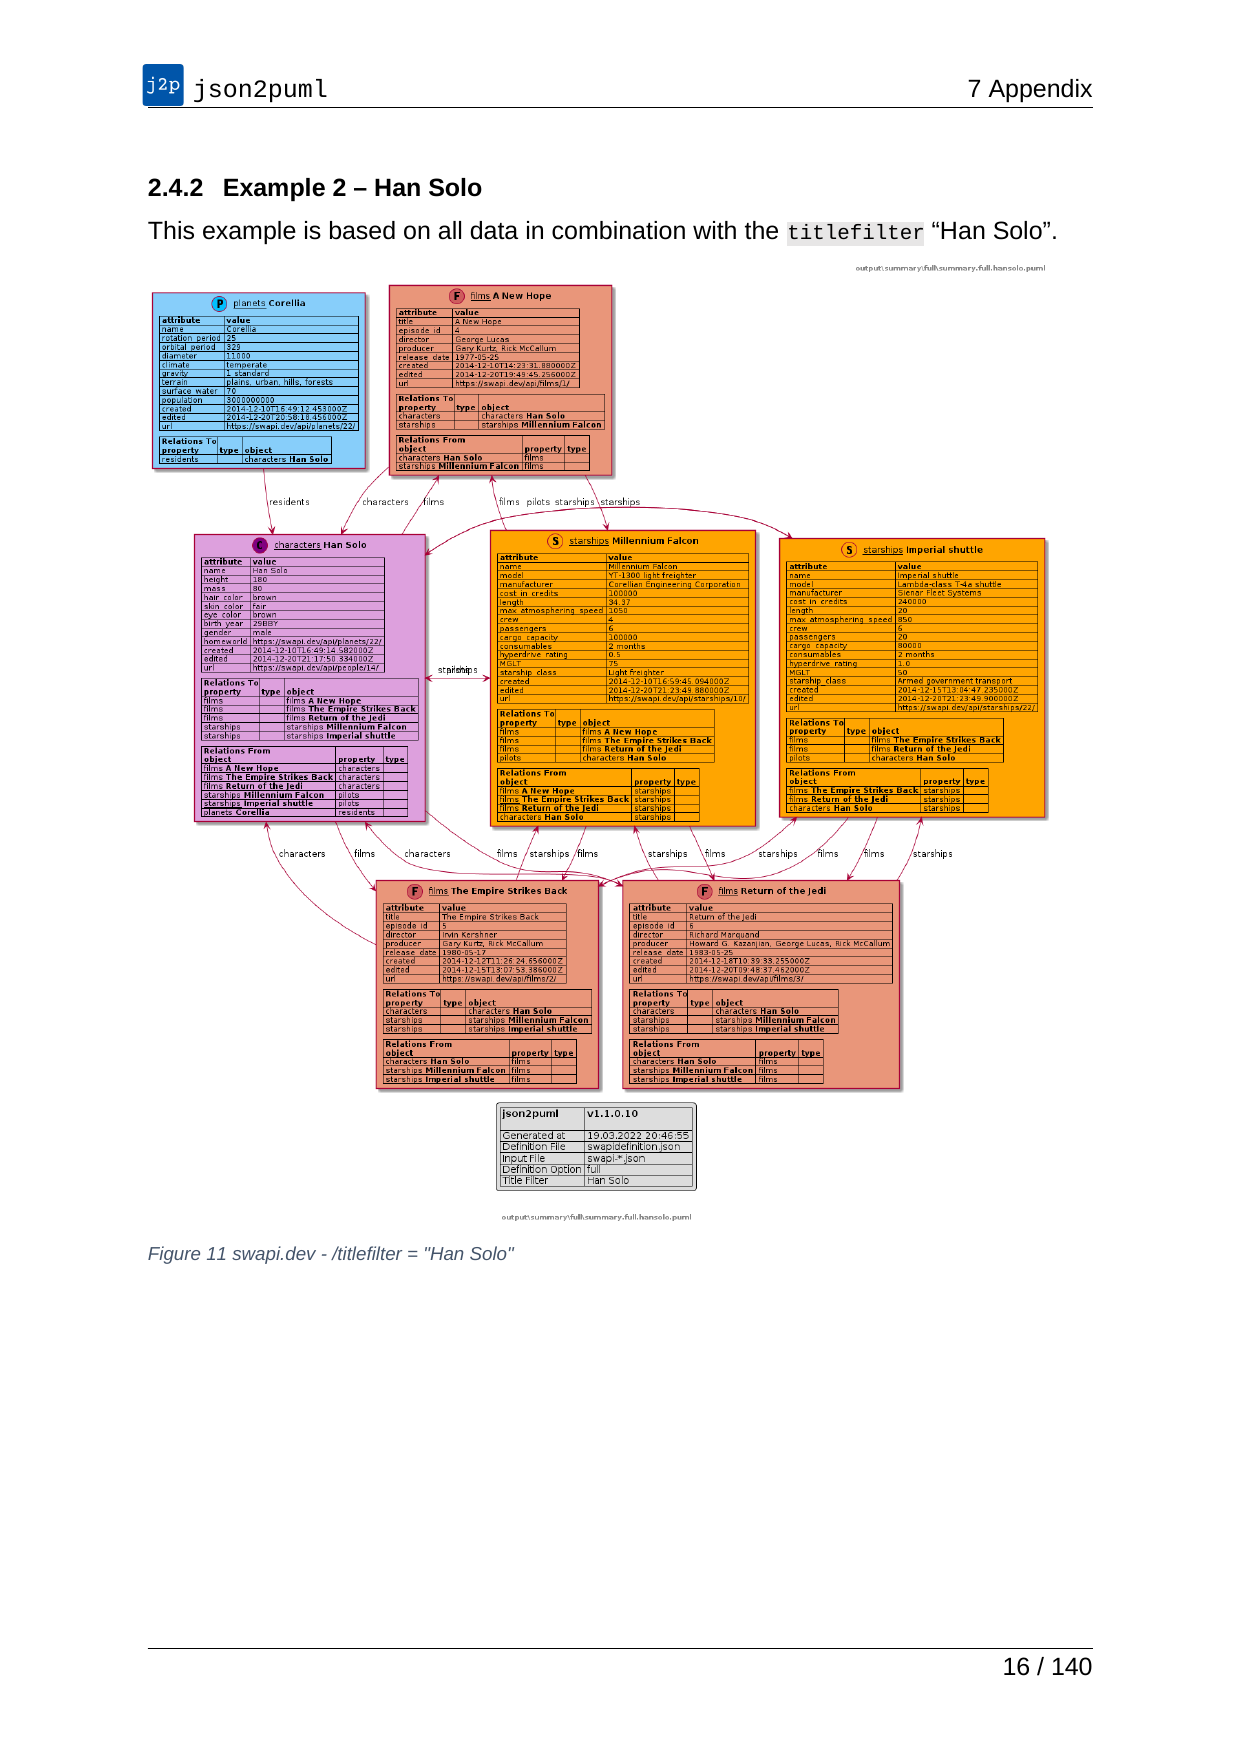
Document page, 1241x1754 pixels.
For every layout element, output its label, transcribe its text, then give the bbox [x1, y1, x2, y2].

subtitle Example 2 – Han Solo [148, 173, 1093, 201]
text Figure 11 swapi.dev - /titlefilter = "Han Solo" [148, 1243, 1093, 1264]
text This example is based on all data in combination with the titlefilter “Han Solo”. [148, 216, 1093, 246]
picture [142, 64, 184, 106]
picture [147, 264, 1053, 1224]
